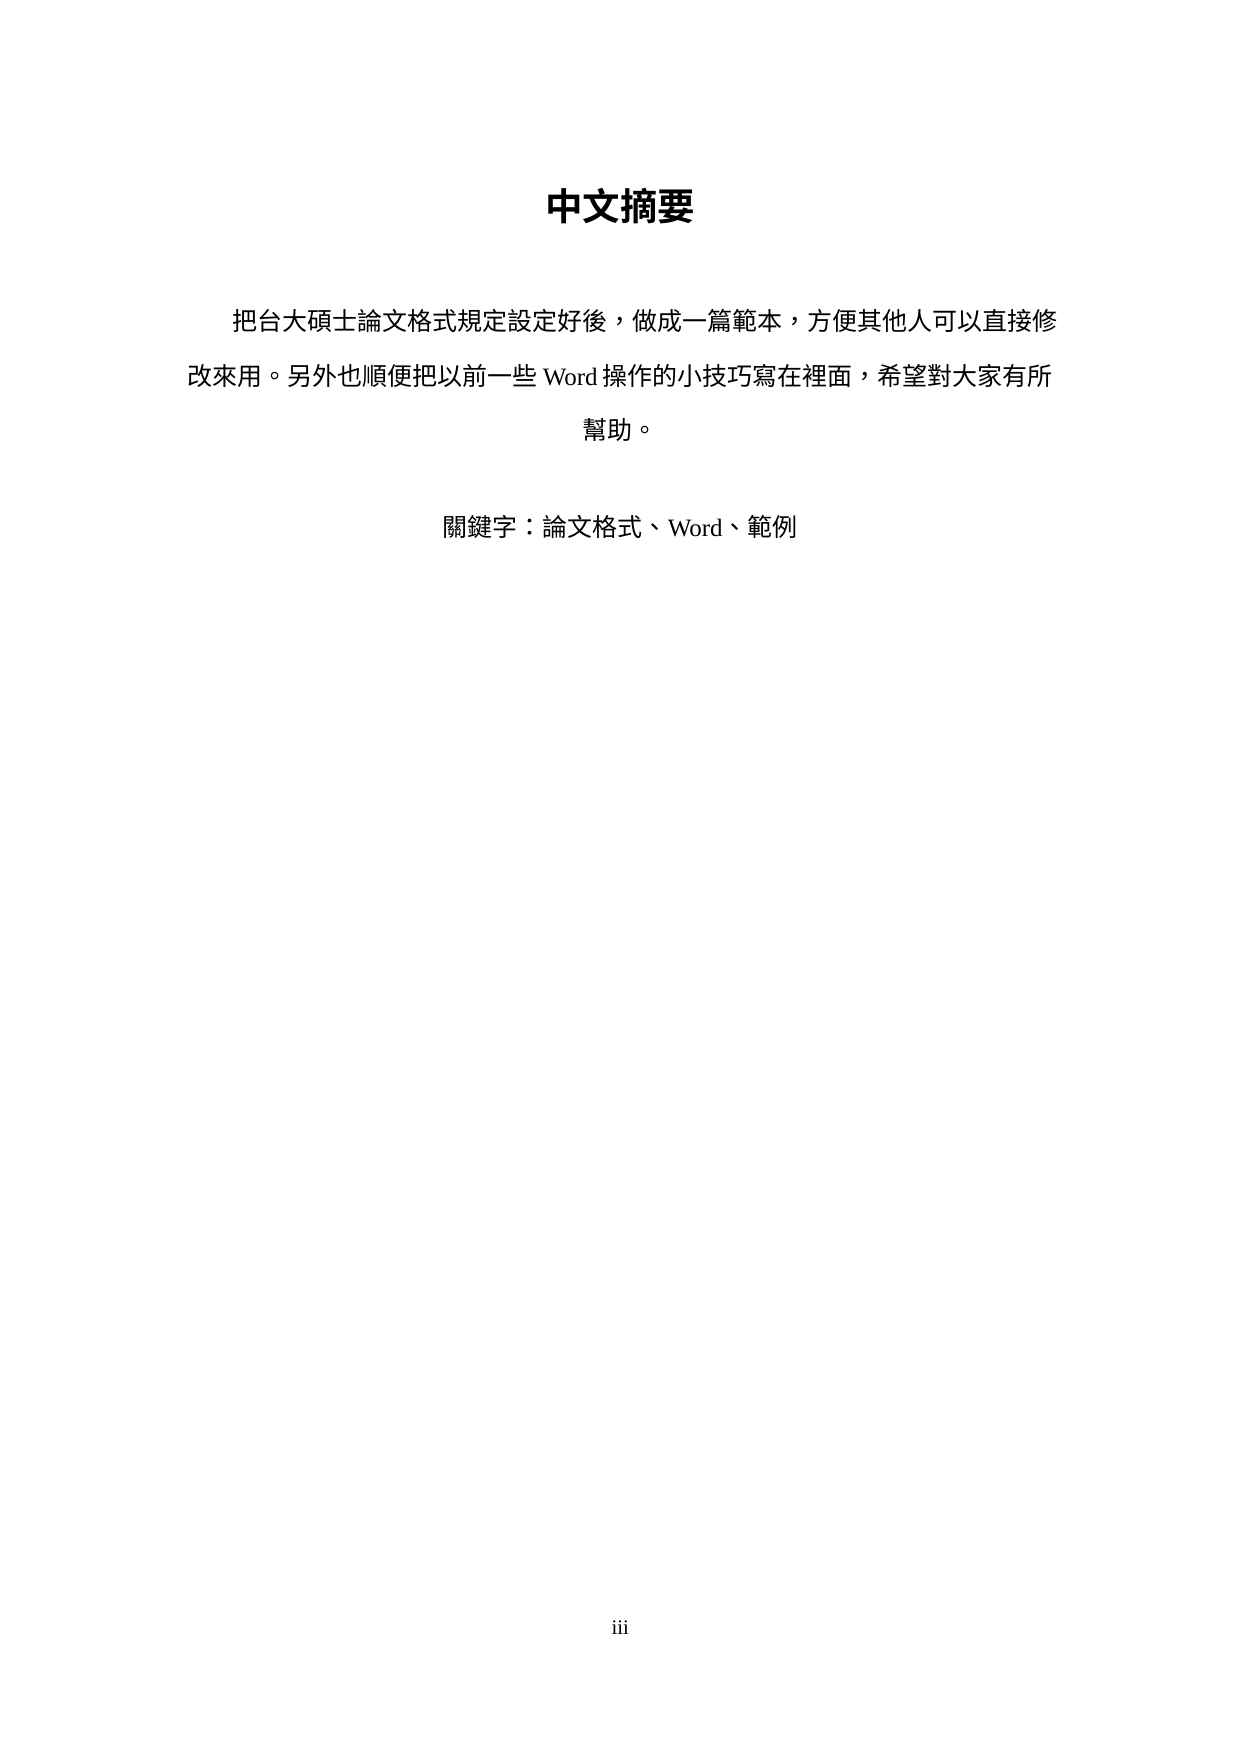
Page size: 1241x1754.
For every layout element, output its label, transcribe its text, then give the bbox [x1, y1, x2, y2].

text 關鍵字：論文格式、Word、範例 [177, 508, 1063, 544]
title 中文摘要 [177, 177, 1063, 231]
text 把台大碩士論文格式規定設定好後，做成一篇範本，方便其他人可以直接修改來用。另外也順便把以前一些Word操作的小技巧寫在裡面，希望對大家有所幫助。 [177, 302, 1063, 447]
